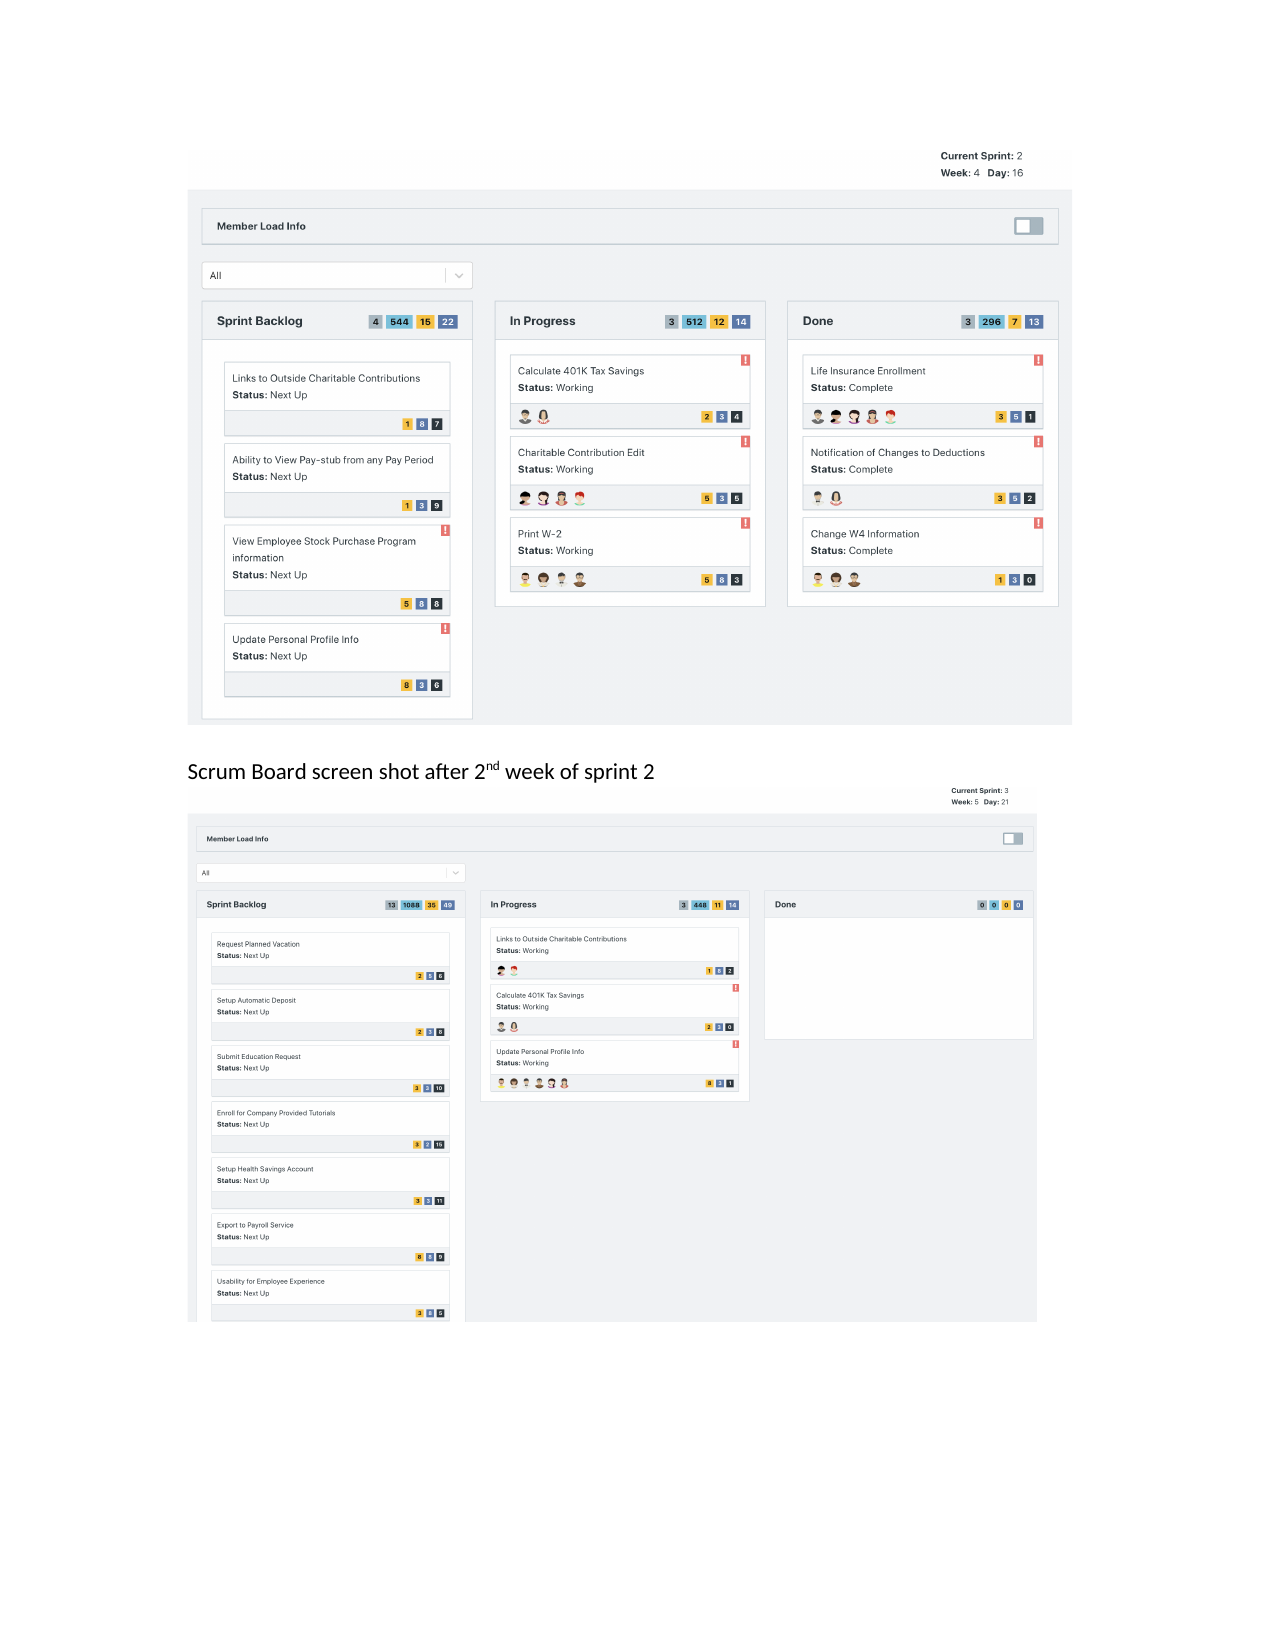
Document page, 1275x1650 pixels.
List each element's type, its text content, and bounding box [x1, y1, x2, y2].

picture [187, 787, 1037, 1322]
picture [187, 150, 1073, 725]
list Scrum Board screen shot after 2nd week of sprint 2 [187, 757, 1125, 785]
